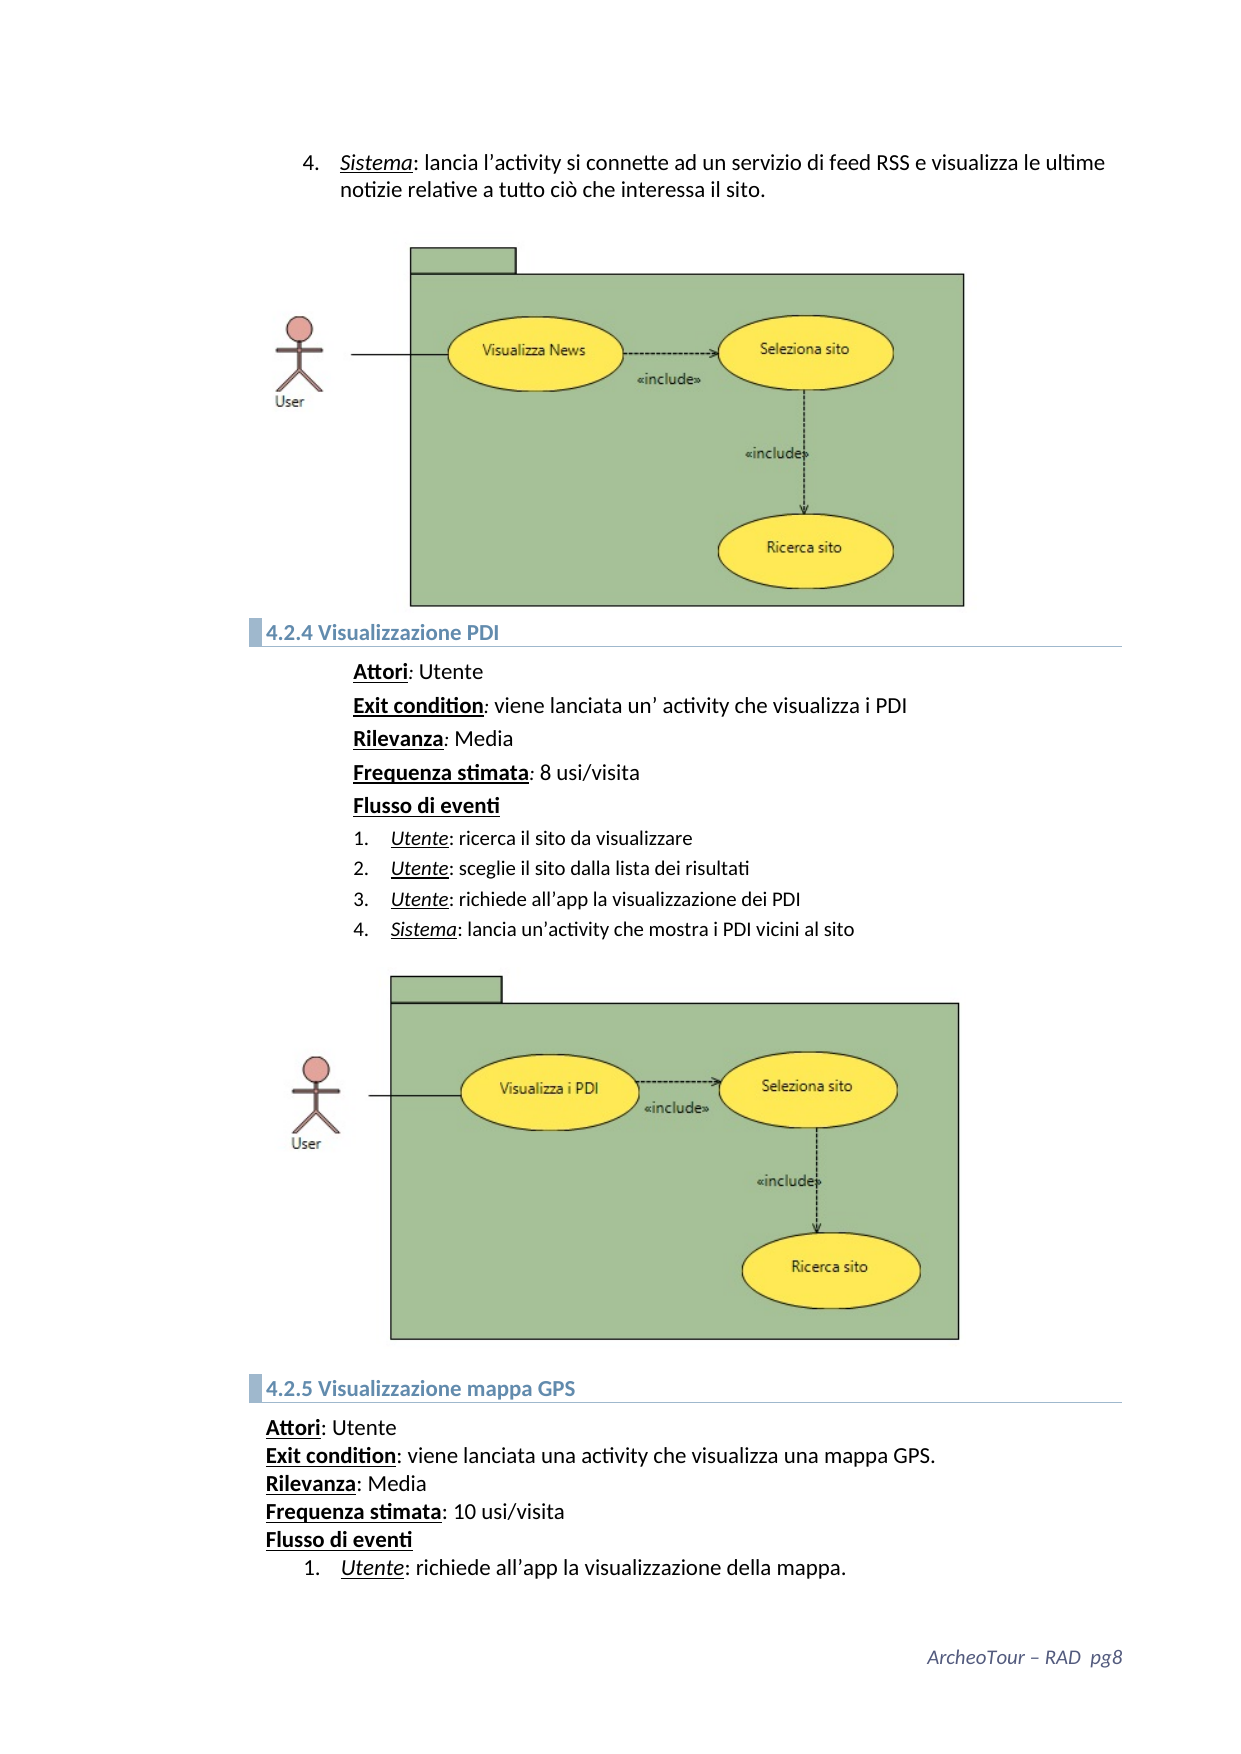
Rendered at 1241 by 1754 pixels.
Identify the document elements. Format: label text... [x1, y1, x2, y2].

list Sistema: lancia un’activity che mostra i PDI vicini al sito [353, 916, 1122, 942]
text Flusso di eventi [266, 1526, 1122, 1553]
list Frequenza stimata: 8 usi/visita [353, 758, 1122, 786]
list Utente: ricerca il sito da visualizzare [353, 825, 1122, 851]
text Rilevanza: Media [266, 1469, 1122, 1497]
picture [253, 231, 987, 618]
text Frequenza stimata: 10 usi/visita [266, 1497, 1122, 1526]
list Utente: richiede all’app la visualizzazione della mappa. [303, 1553, 1122, 1582]
list Sistema: lancia l’activity si connette ad un servizio di feed RSS e visualizza le ultime notizie relative a tutto ciò che interessa il sito. [302, 148, 1122, 204]
list Utente: richiede all’app la visualizzazione dei PDI [353, 886, 1122, 911]
text Attori: Utente [266, 1413, 1122, 1441]
list Exit condition: viene lanciata un’ activity che visualizza i PDI [353, 691, 1122, 719]
list Rilevanza: Media [353, 724, 1122, 753]
picture [274, 967, 967, 1349]
text Exit condition: viene lanciata una activity che visualizza una mappa GPS. [266, 1441, 1122, 1469]
subtitle 4.2.5 Visualizzazione mappa GPS [262, 1374, 1122, 1402]
subtitle 4.2.4 Visualizzazione PDI [262, 618, 1122, 646]
list Utente: sceglie il sito dalla lista dei risultati [353, 856, 1122, 881]
list Attori: Utente [353, 657, 1122, 686]
list Flusso di eventi [353, 792, 1122, 820]
